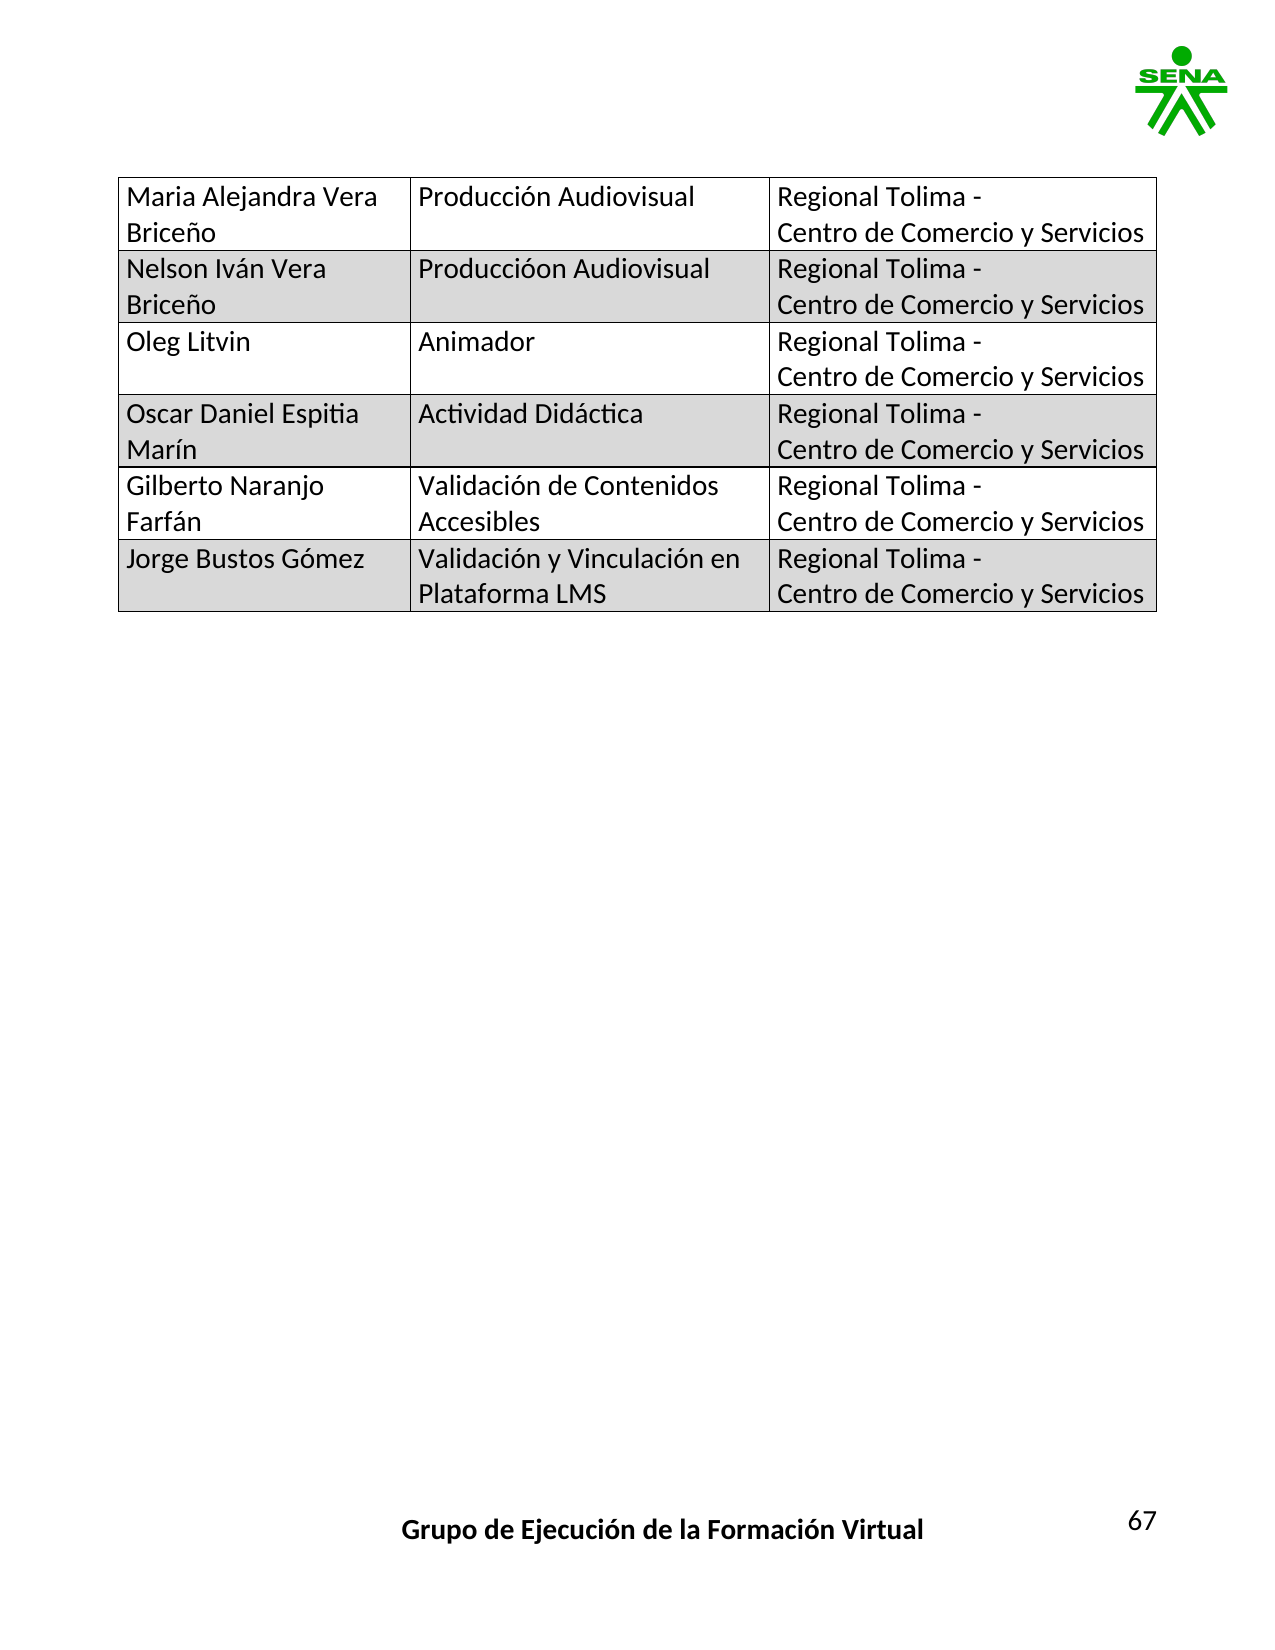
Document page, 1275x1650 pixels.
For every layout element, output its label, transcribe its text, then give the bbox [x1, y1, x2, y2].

table_cell Jorge Bustos Gómez [119, 540, 410, 611]
table_cell Regional Tolima - Centro de Comercio y Servicios [770, 540, 1156, 611]
picture [1135, 46, 1228, 136]
table_cell Validación y Vinculación en Plataforma LMS [411, 540, 769, 611]
table_cell Animador [411, 323, 769, 394]
table_cell Maria Alejandra Vera Briceño [119, 178, 410, 249]
table_cell Gilberto Naranjo Farfán [119, 468, 410, 539]
table_cell Regional Tolima - Centro de Comercio y Servicios [770, 323, 1156, 394]
table_cell Actividad Didáctica [411, 395, 769, 466]
table_cell Regional Tolima - Centro de Comercio y Servicios [770, 251, 1156, 322]
table_cell Regional Tolima - Centro de Comercio y Servicios [770, 178, 1156, 249]
table_cell Nelson Iván Vera Briceño [119, 251, 410, 322]
table_cell Regional Tolima - Centro de Comercio y Servicios [770, 468, 1156, 539]
table_cell Producción Audiovisual [411, 178, 769, 249]
table_cell Validación de Contenidos Accesibles [411, 468, 769, 539]
table_cell Oleg Litvin [119, 323, 410, 394]
table_cell Produccióon Audiovisual [411, 251, 769, 322]
table_cell Regional Tolima - Centro de Comercio y Servicios [770, 395, 1156, 466]
table_cell Oscar Daniel Espitia Marín [119, 395, 410, 466]
